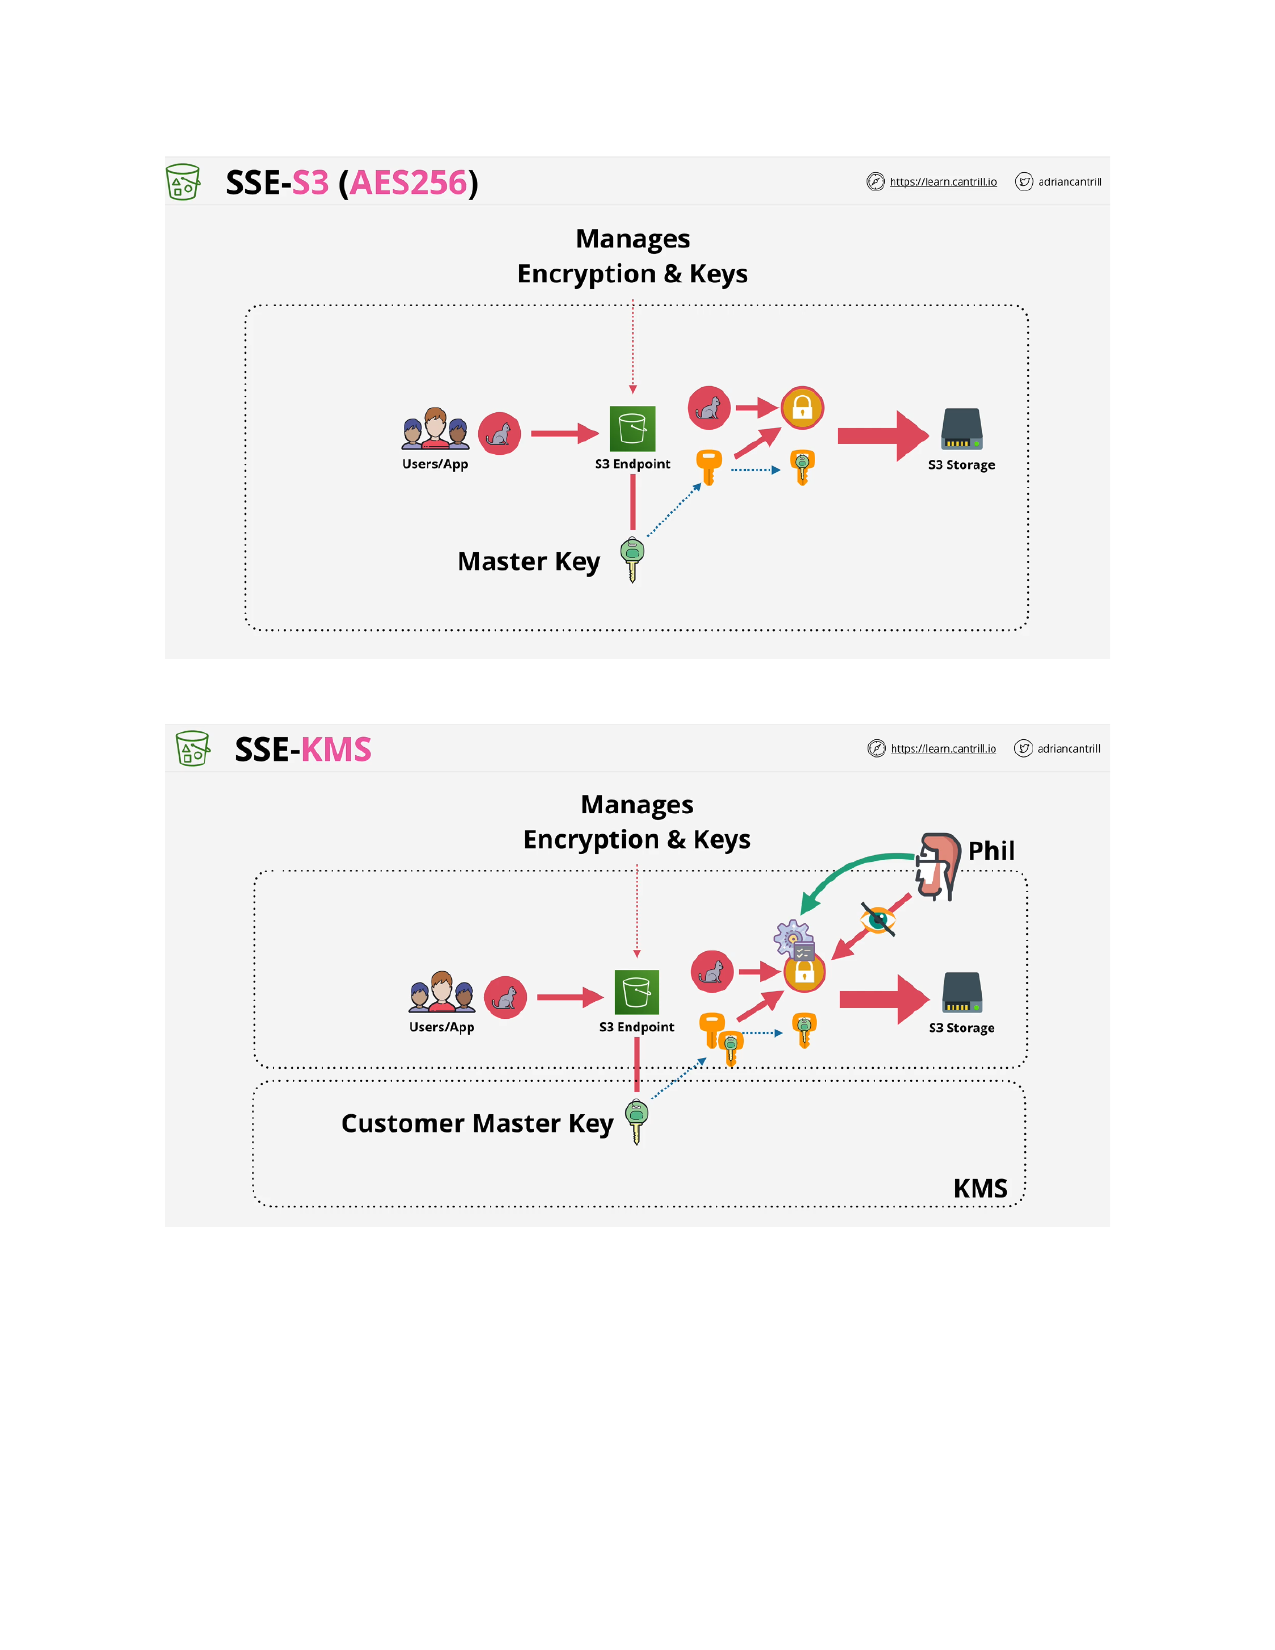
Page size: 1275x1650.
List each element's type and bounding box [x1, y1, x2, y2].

picture [165, 724, 1111, 1227]
picture [165, 156, 1111, 659]
